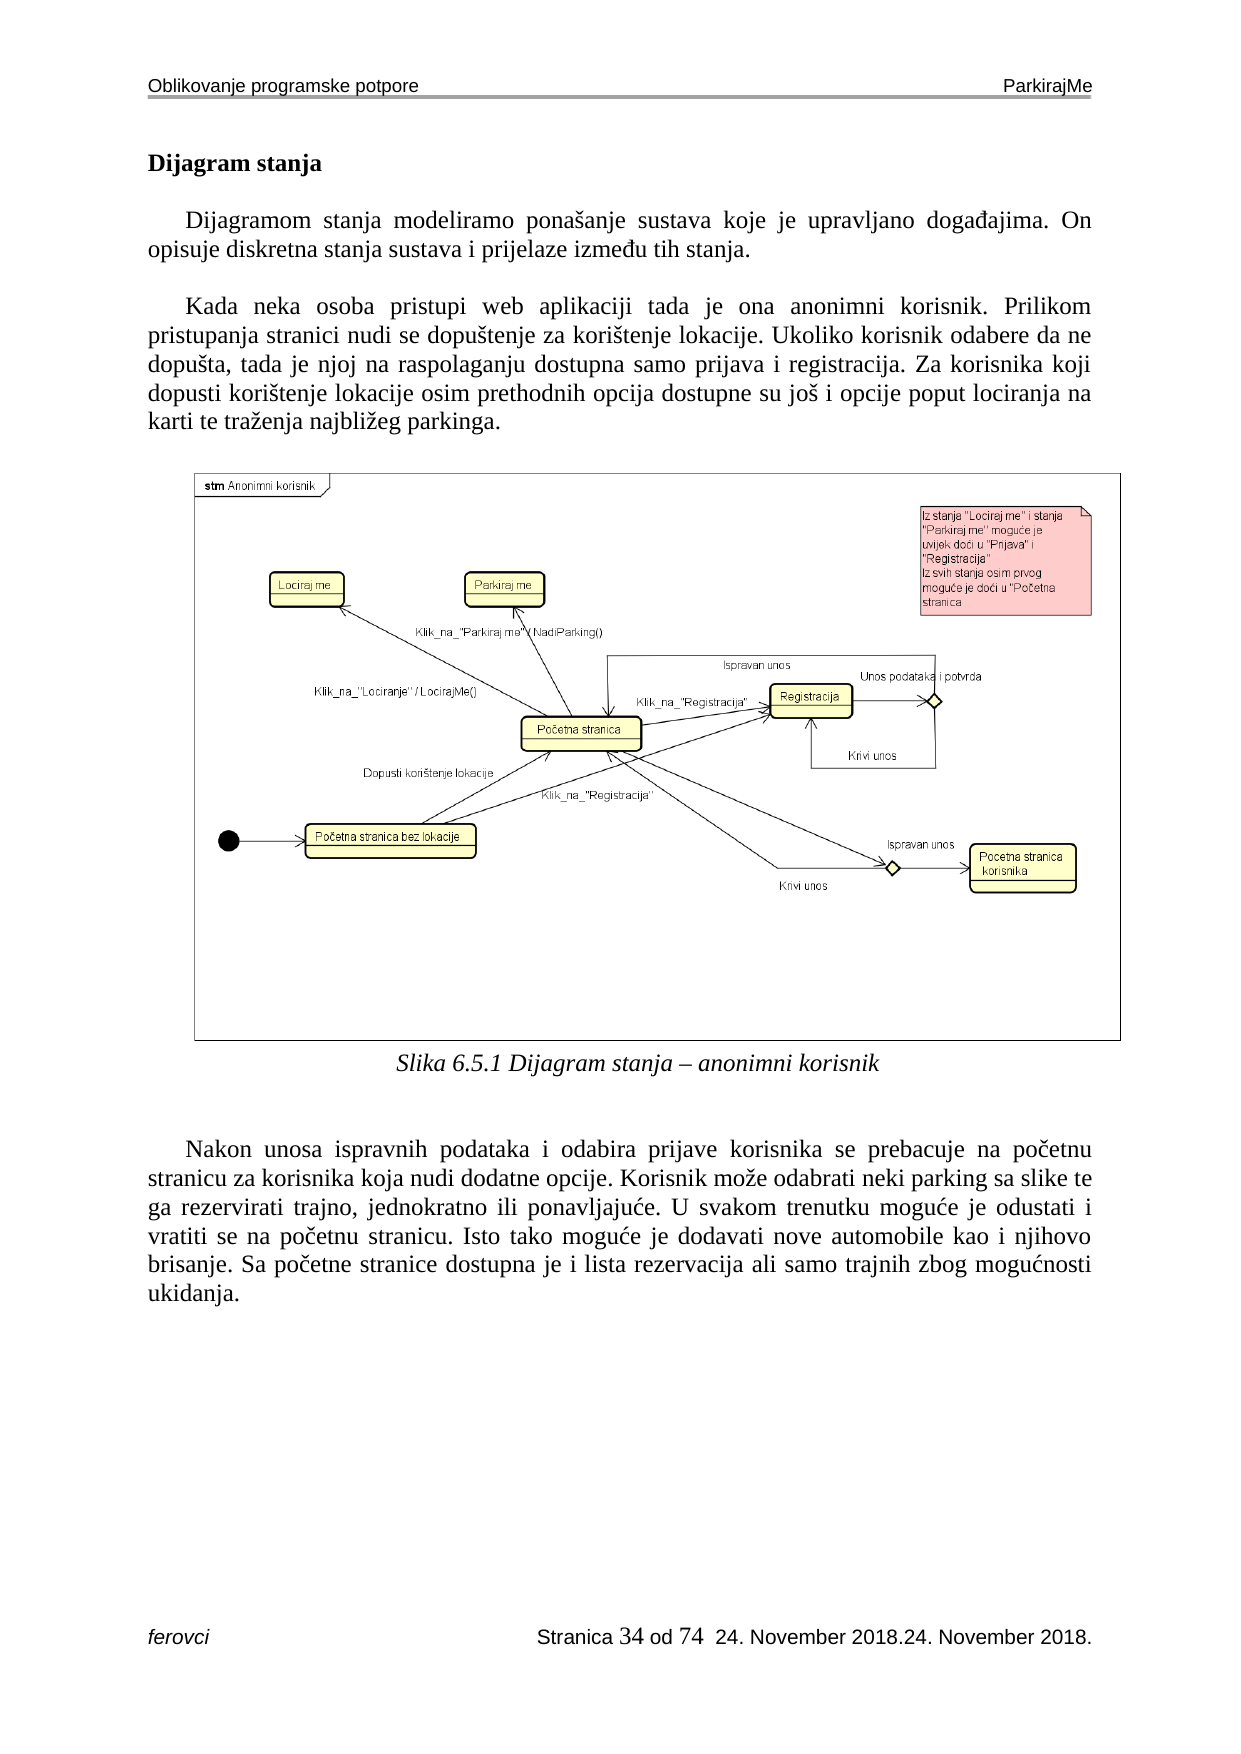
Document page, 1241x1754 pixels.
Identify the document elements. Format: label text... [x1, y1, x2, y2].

picture [147, 95, 1092, 99]
text Dijagramom stanja modeliramo ponašanje sustava koje je upravljano događajima. On opisuje diskretna stanja sustava i prijelaze između tih stanja. [148, 205, 1093, 263]
text Nakon unosa ispravnih podataka i odabira prijave korisnika se prebacuje na početnu stranicu za korisnika koja nudi dodatne opcije. Korisnik može odabrati neki parking sa slike te ga rezervirati trajno, jednokratno ili ponavljajuće. U svakom trenutku moguće je odustati i vratiti se na početnu stranicu. Isto tako moguće je dodavati nove automobile kao i njihovo brisanje. Sa početne stranice dostupna je i lista rezervacija ali samo trajnih zbog mogućnosti ukidanja. [148, 1134, 1093, 1307]
text Dijagram stanja [148, 148, 1093, 176]
text Kada neka osoba pristupi web aplikaciji tada je ona anonimni korisnik. Prilikom pristupanja stranici nudi se dopuštenje za korištenje lokacije. Ukoliko korisnik odabere da ne dopušta, tada je njoj na raspolaganju dostupna samo prijava i registracija. Za korisnika koji dopusti korištenje lokacije osim prethodnih opcija dostupne su još i opcije poput lociranja na karti te traženja najbližeg parkinga. [148, 291, 1093, 435]
picture [185, 463, 1129, 1049]
text Slika 6.5.1 Dijagram stanja – anonimni korisnik [148, 1048, 1093, 1077]
